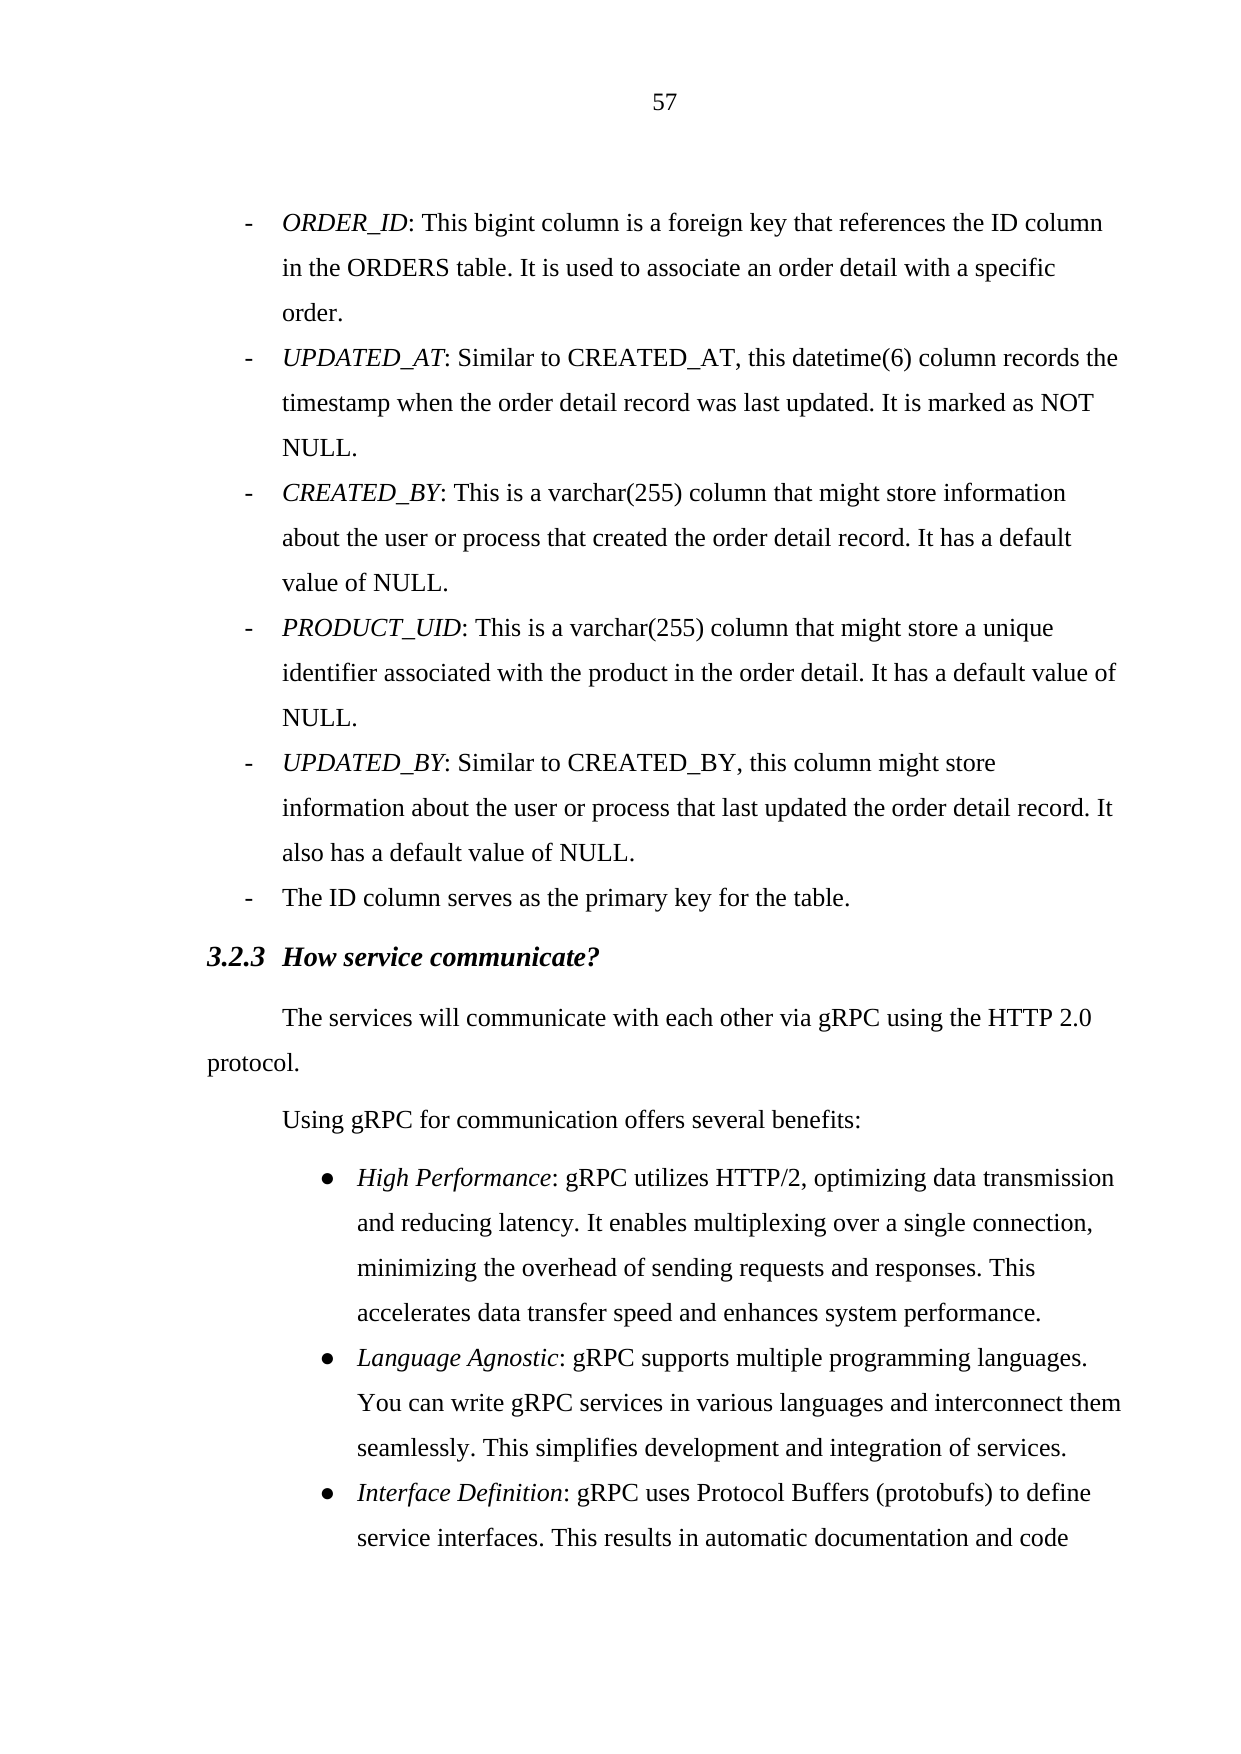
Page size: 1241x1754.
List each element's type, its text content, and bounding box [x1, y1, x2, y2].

subtitle How service communicate? [207, 939, 1122, 973]
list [319, 1477, 1122, 1552]
list The ID column serves as the primary key for the table. [244, 882, 1122, 912]
list PRODUCT_UID: This is a varchar(255) column that might store a unique identifier associated with the product in the order detail. It has a default value of NULL. [244, 612, 1122, 732]
list Language Agnostic: gRPC supports multiple programming languages. You can write gRPC services in various languages and interconnect them seamlessly. This simplifies development and integration of services. [319, 1342, 1122, 1462]
list UPDATED_AT: Similar to CREATED_AT, this datetime(6) column records the timestamp when the order detail record was last updated. It is marked as NOT NULL. [244, 342, 1122, 462]
text Using gRPC for communication offers several benefits: [207, 1104, 1122, 1134]
text The services will communicate with each other via gRPC using the HTTP 2.0 protocol. [207, 1002, 1122, 1077]
list UPDATED_BY: Similar to CREATED_BY, this column might store information about the user or process that last updated the order detail record. It also has a default value of NULL. [244, 747, 1122, 867]
list High Performance: gRPC utilizes HTTP/2, optimizing data transmission and reducing latency. It enables multiplexing over a single connection, minimizing the overhead of sending requests and responses. This accelerates data transfer speed and enhances system performance. [319, 1162, 1122, 1327]
list CREATED_BY: This is a varchar(255) column that might store information about the user or process that created the order detail record. It has a default value of NULL. [244, 477, 1122, 597]
list ORDER_ID: This bigint column is a foreign key that references the ID column in the ORDERS table. It is used to associate an order detail with a specific order. [244, 207, 1122, 327]
